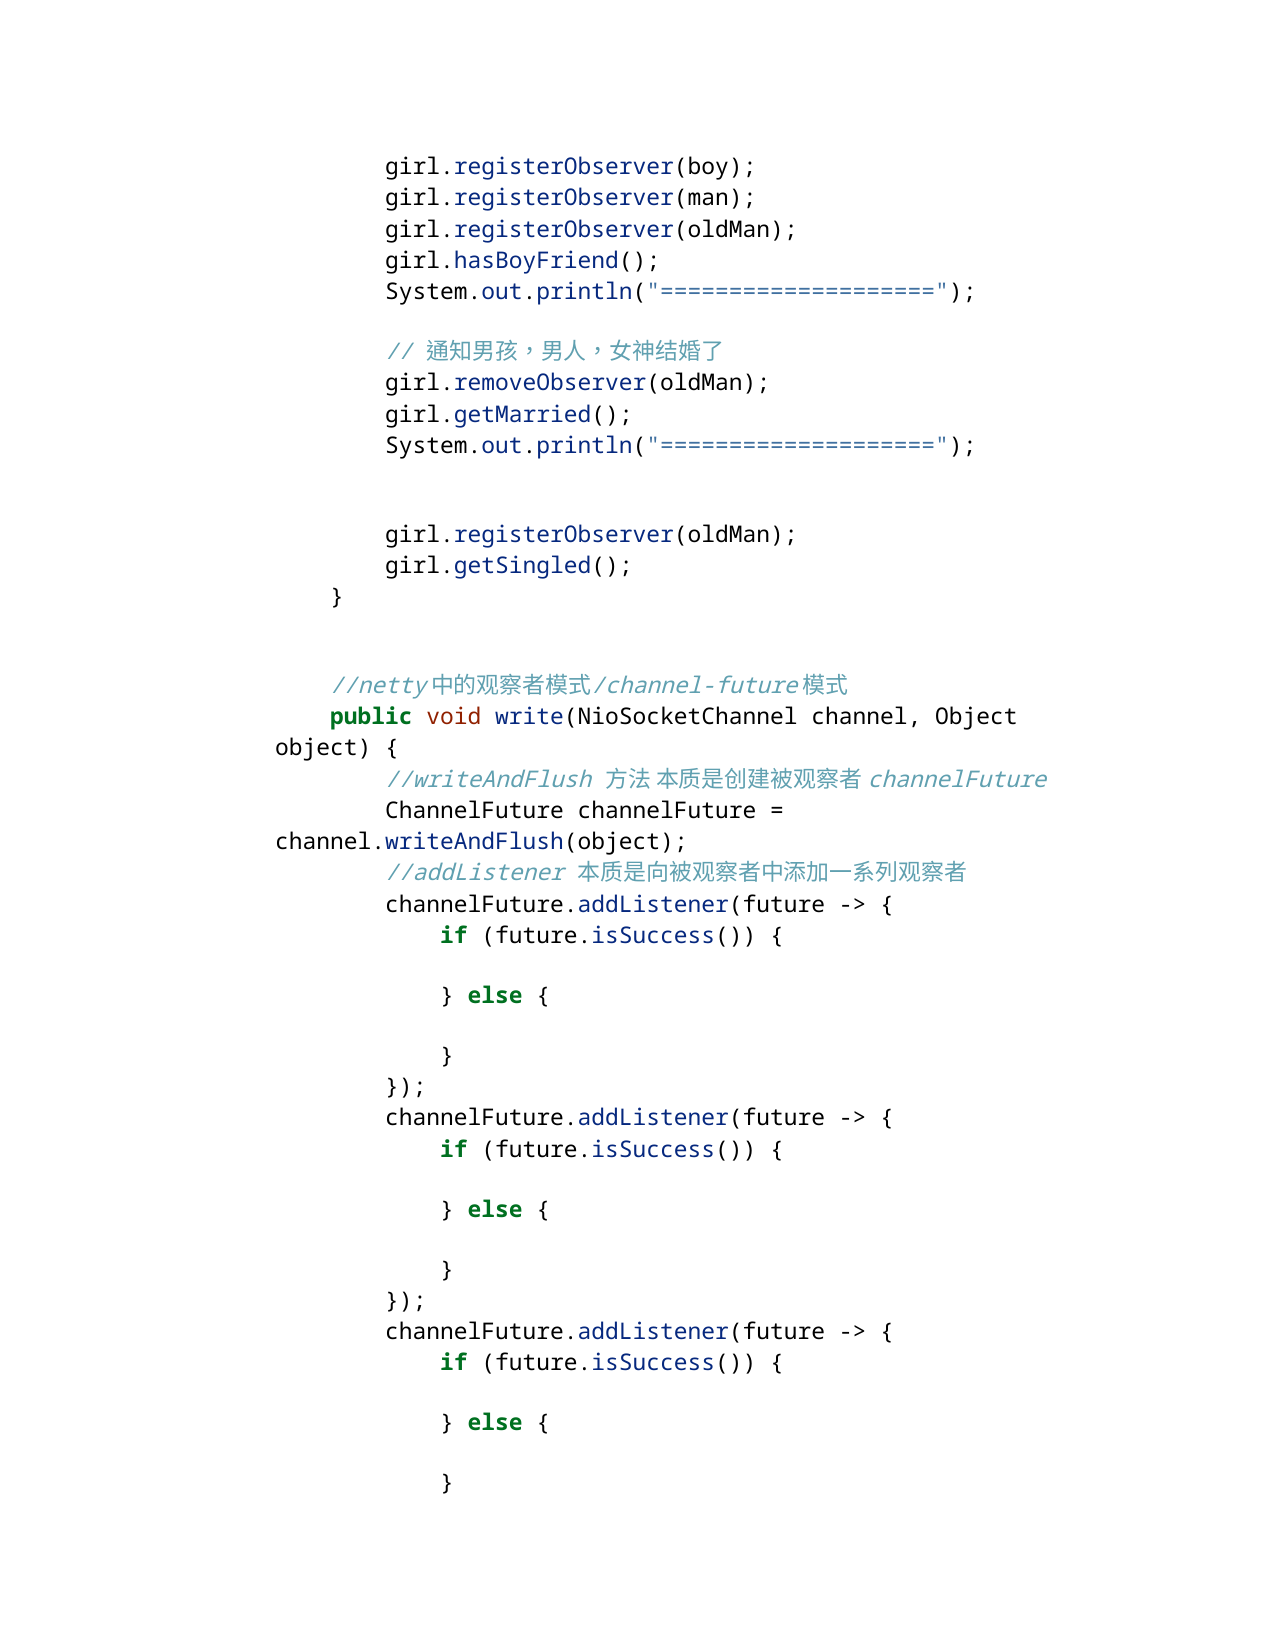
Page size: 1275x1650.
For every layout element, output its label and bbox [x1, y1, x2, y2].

list [225, 150, 1125, 1497]
